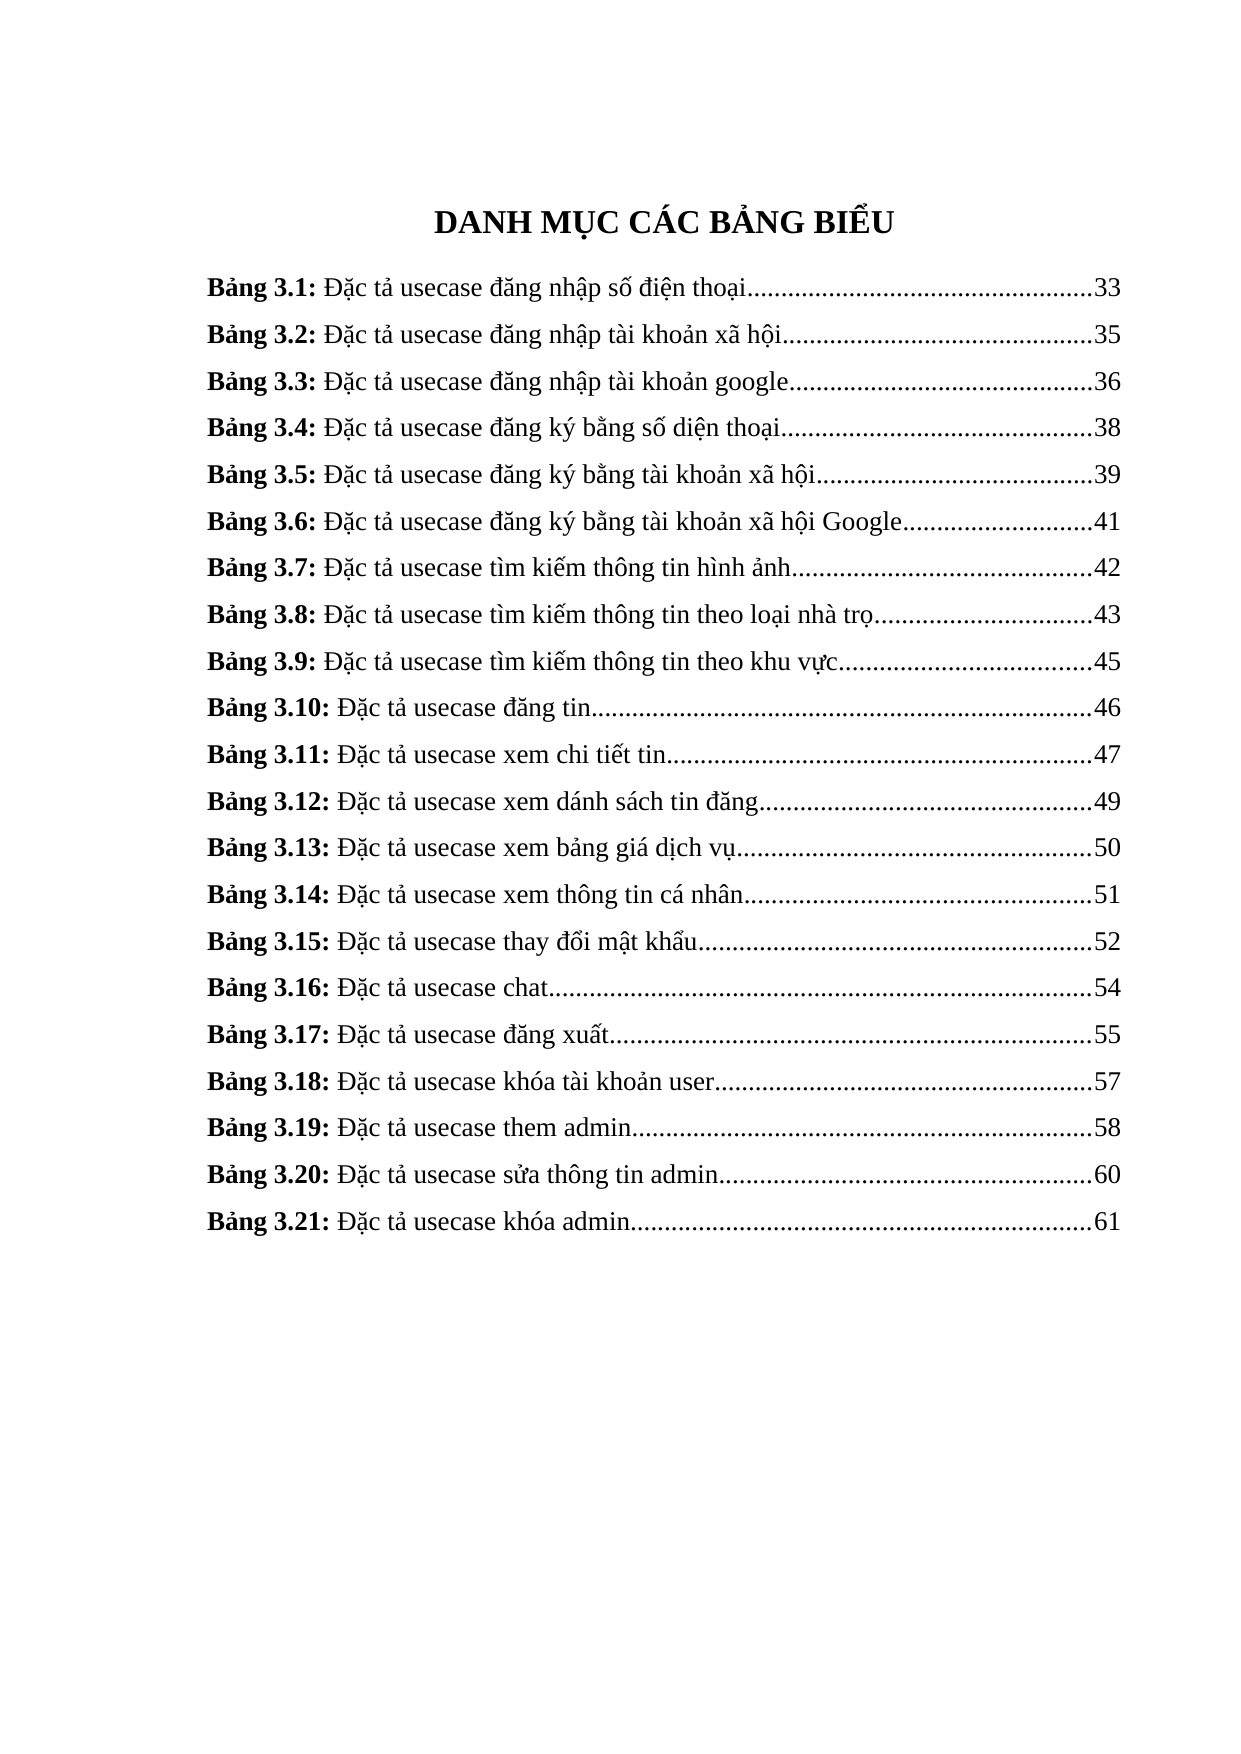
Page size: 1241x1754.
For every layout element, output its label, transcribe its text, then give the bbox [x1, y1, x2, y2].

text Bảng 3.9: Đặc tả usecase tìm kiếm thông tin theo khu vực 45 [207, 644, 1122, 676]
text Bảng 3.15: Đặc tả usecase thay đổi mật khẩu 52 [207, 924, 1122, 956]
text Bảng 3.21: Đặc tả usecase khóa admin 61 [207, 1204, 1122, 1236]
text Bảng 3.14: Đặc tả usecase xem thông tin cá nhân 51 [207, 878, 1122, 909]
text Bảng 3.2: Đặc tả usecase đăng nhập tài khoản xã hội 35 [207, 318, 1122, 349]
text Bảng 3.18: Đặc tả usecase khóa tài khoản user 57 [207, 1064, 1122, 1096]
text Bảng 3.16: Đặc tả usecase chat 54 [207, 971, 1122, 1002]
text Bảng 3.12: Đặc tả usecase xem dánh sách tin đăng 49 [207, 784, 1122, 816]
text Bảng 3.13: Đặc tả usecase xem bảng giá dịch vụ 50 [207, 831, 1122, 862]
text Bảng 3.5: Đặc tả usecase đăng ký bằng tài khoản xã hội 39 [207, 458, 1122, 489]
text Bảng 3.7: Đặc tả usecase tìm kiếm thông tin hình ảnh 42 [207, 551, 1122, 582]
text Bảng 3.20: Đặc tả usecase sửa thông tin admin 60 [207, 1158, 1122, 1189]
text Bảng 3.1: Đặc tả usecase đăng nhập số điện thoại 33 [207, 271, 1122, 302]
text Bảng 3.10: Đặc tả usecase đăng tin 46 [207, 691, 1122, 722]
text Bảng 3.8: Đặc tả usecase tìm kiếm thông tin theo loại nhà trọ 43 [207, 598, 1122, 629]
text Bảng 3.19: Đặc tả usecase them admin 58 [207, 1111, 1122, 1142]
subtitle DANH MỤC CÁC BẢNG BIỂU [207, 202, 1122, 241]
text Bảng 3.3: Đặc tả usecase đăng nhập tài khoản google 36 [207, 364, 1122, 396]
text Bảng 3.11: Đặc tả usecase xem chi tiết tin 47 [207, 738, 1122, 769]
text Bảng 3.17: Đặc tả usecase đăng xuất 55 [207, 1018, 1122, 1049]
text Bảng 3.4: Đặc tả usecase đăng ký bằng số diện thoại 38 [207, 411, 1122, 442]
text Bảng 3.6: Đặc tả usecase đăng ký bằng tài khoản xã hội Google 41 [207, 504, 1122, 536]
